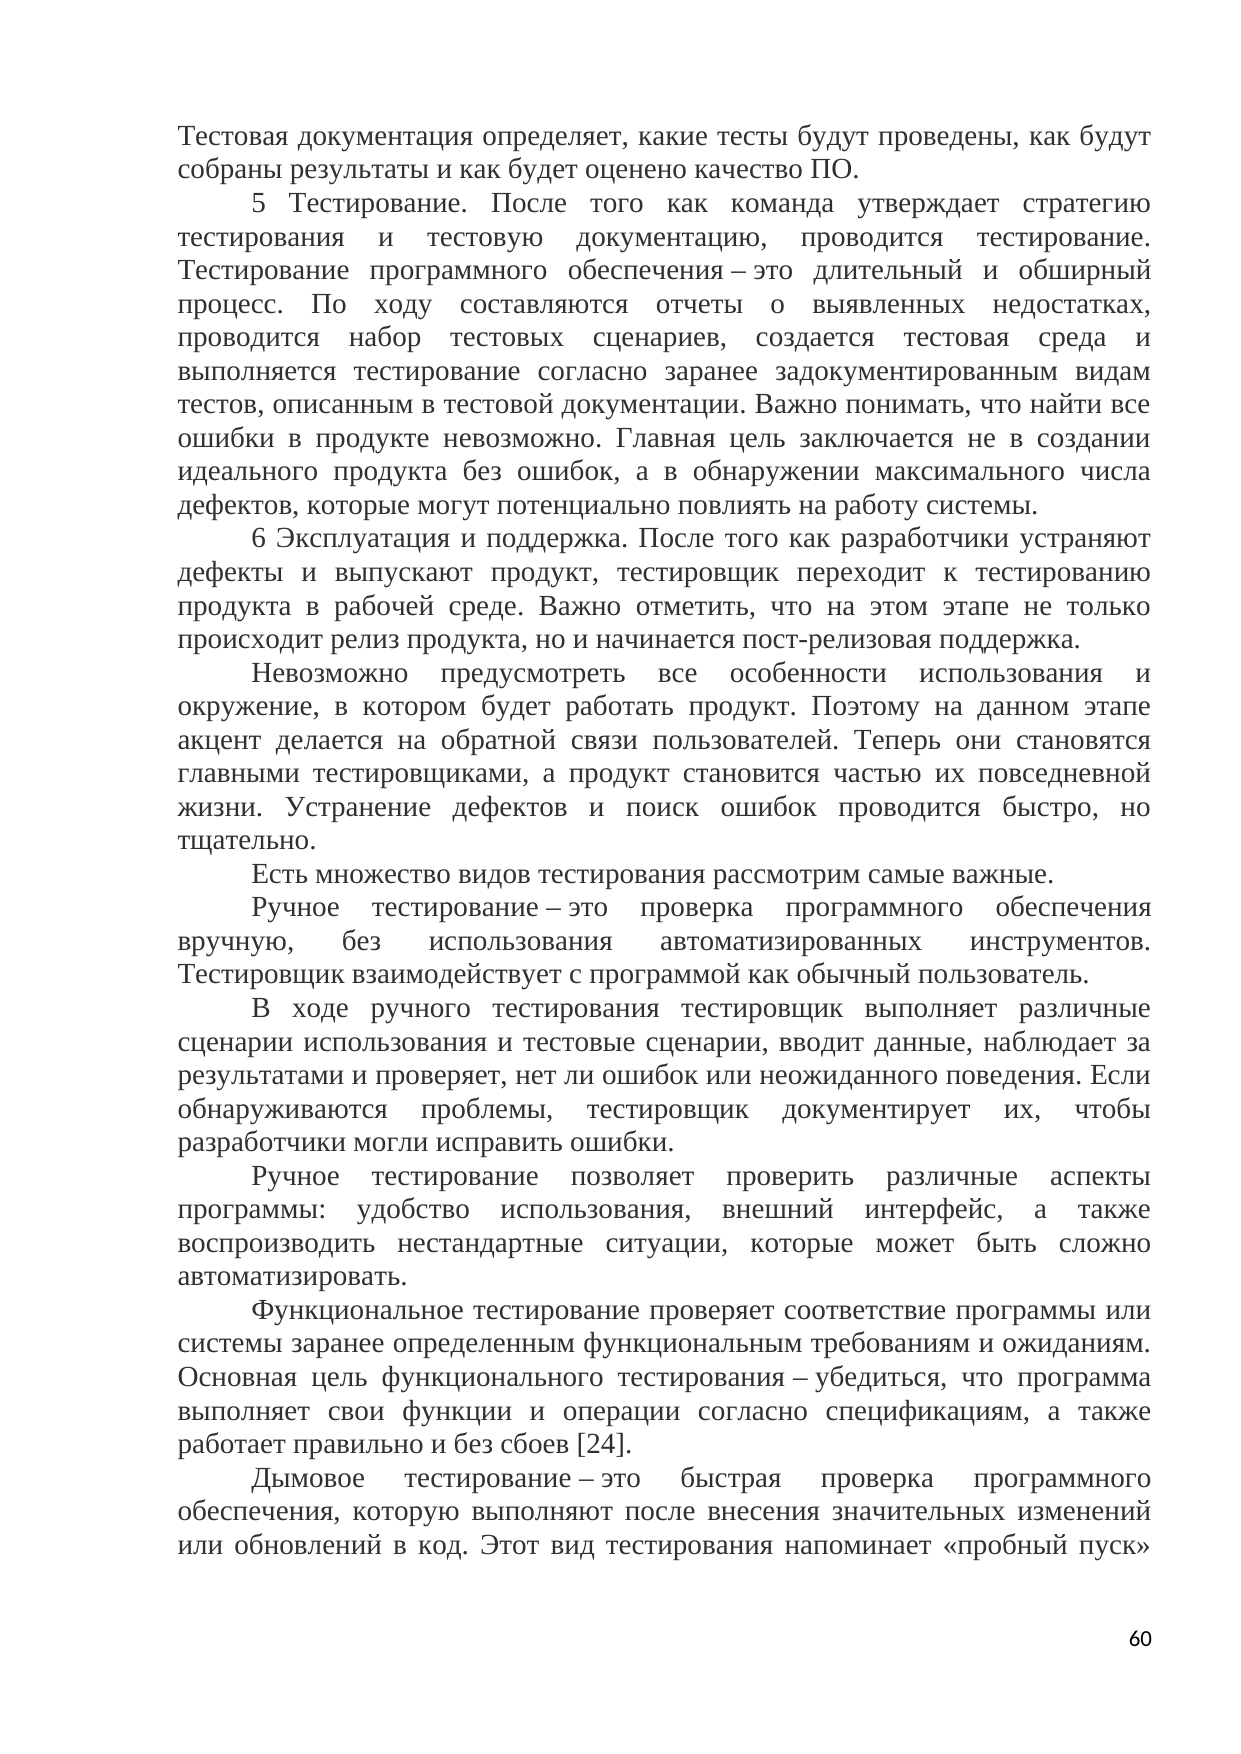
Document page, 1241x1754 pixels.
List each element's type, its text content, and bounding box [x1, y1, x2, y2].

text 6 Эксплуатация и поддержка. После того как разработчики устраняют дефекты и выпускают продукт, тестировщик переходит к тестированию продукта в рабочей среде. Важно отметить, что на этом этапе не только происходит релиз продукта, но и начинается пост-релизовая поддержка. [177, 521, 1152, 655]
text Невозможно предусмотреть все особенности использования и окружение, в котором будет работать продукт. Поэтому на данном этапе акцент делается на обратной связи пользователей. Теперь они становятся главными тестировщиками, а продукт становится частью их повседневной жизни. Устранение дефектов и поиск ошибок проводится быстро, но тщательно. [177, 655, 1152, 856]
text 5 Тестирование. После того как команда утверждает стратегию тестирования и тестовую документацию, проводится тестирование. Тестирование программного обеспечения – это длительный и обширный процесс. По ходу составляются отчеты о выявленных недостатках, проводится набор тестовых сценариев, создается тестовая среда и выполняется тестирование согласно заранее задокументированным видам тестов, описанным в тестовой документации. Важно понимать, что найти все ошибки в продукте невозможно. Главная цель заключается не в создании идеального продукта без ошибок, а в обнаружении максимального числа дефектов, которые могут потенциально повлиять на работу системы. [177, 185, 1152, 521]
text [177, 118, 1152, 185]
text Ручное тестирование – это проверка программного обеспечения вручную, без использования автоматизированных инструментов. Тестировщик взаимодействует с программой как обычный пользователь. [177, 889, 1152, 990]
text Ручное тестирование позволяет проверить различные аспекты программы: удобство использования, внешний интерфейс, а также воспроизводить нестандартные ситуации, которые может быть сложно автоматизировать. [177, 1158, 1152, 1292]
text Функциональное тестирование проверяет соответствие программы или системы заранее определенным функциональным требованиям и ожиданиям. Основная цель функционального тестирования – убедиться, что программа выполняет свои функции и операции согласно спецификациям, а также работает правильно и без сбоев [24]. [177, 1292, 1152, 1460]
text Есть множество видов тестирования рассмотрим самые важные. [177, 856, 1152, 889]
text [177, 1460, 1152, 1560]
text В ходе ручного тестирования тестировщик выполняет различные сценарии использования и тестовые сценарии, вводит данные, наблюдает за результатами и проверяет, нет ли ошибок или неожиданного поведения. Если обнаруживаются проблемы, тестировщик документирует их, чтобы разработчики могли исправить ошибки. [177, 990, 1152, 1158]
